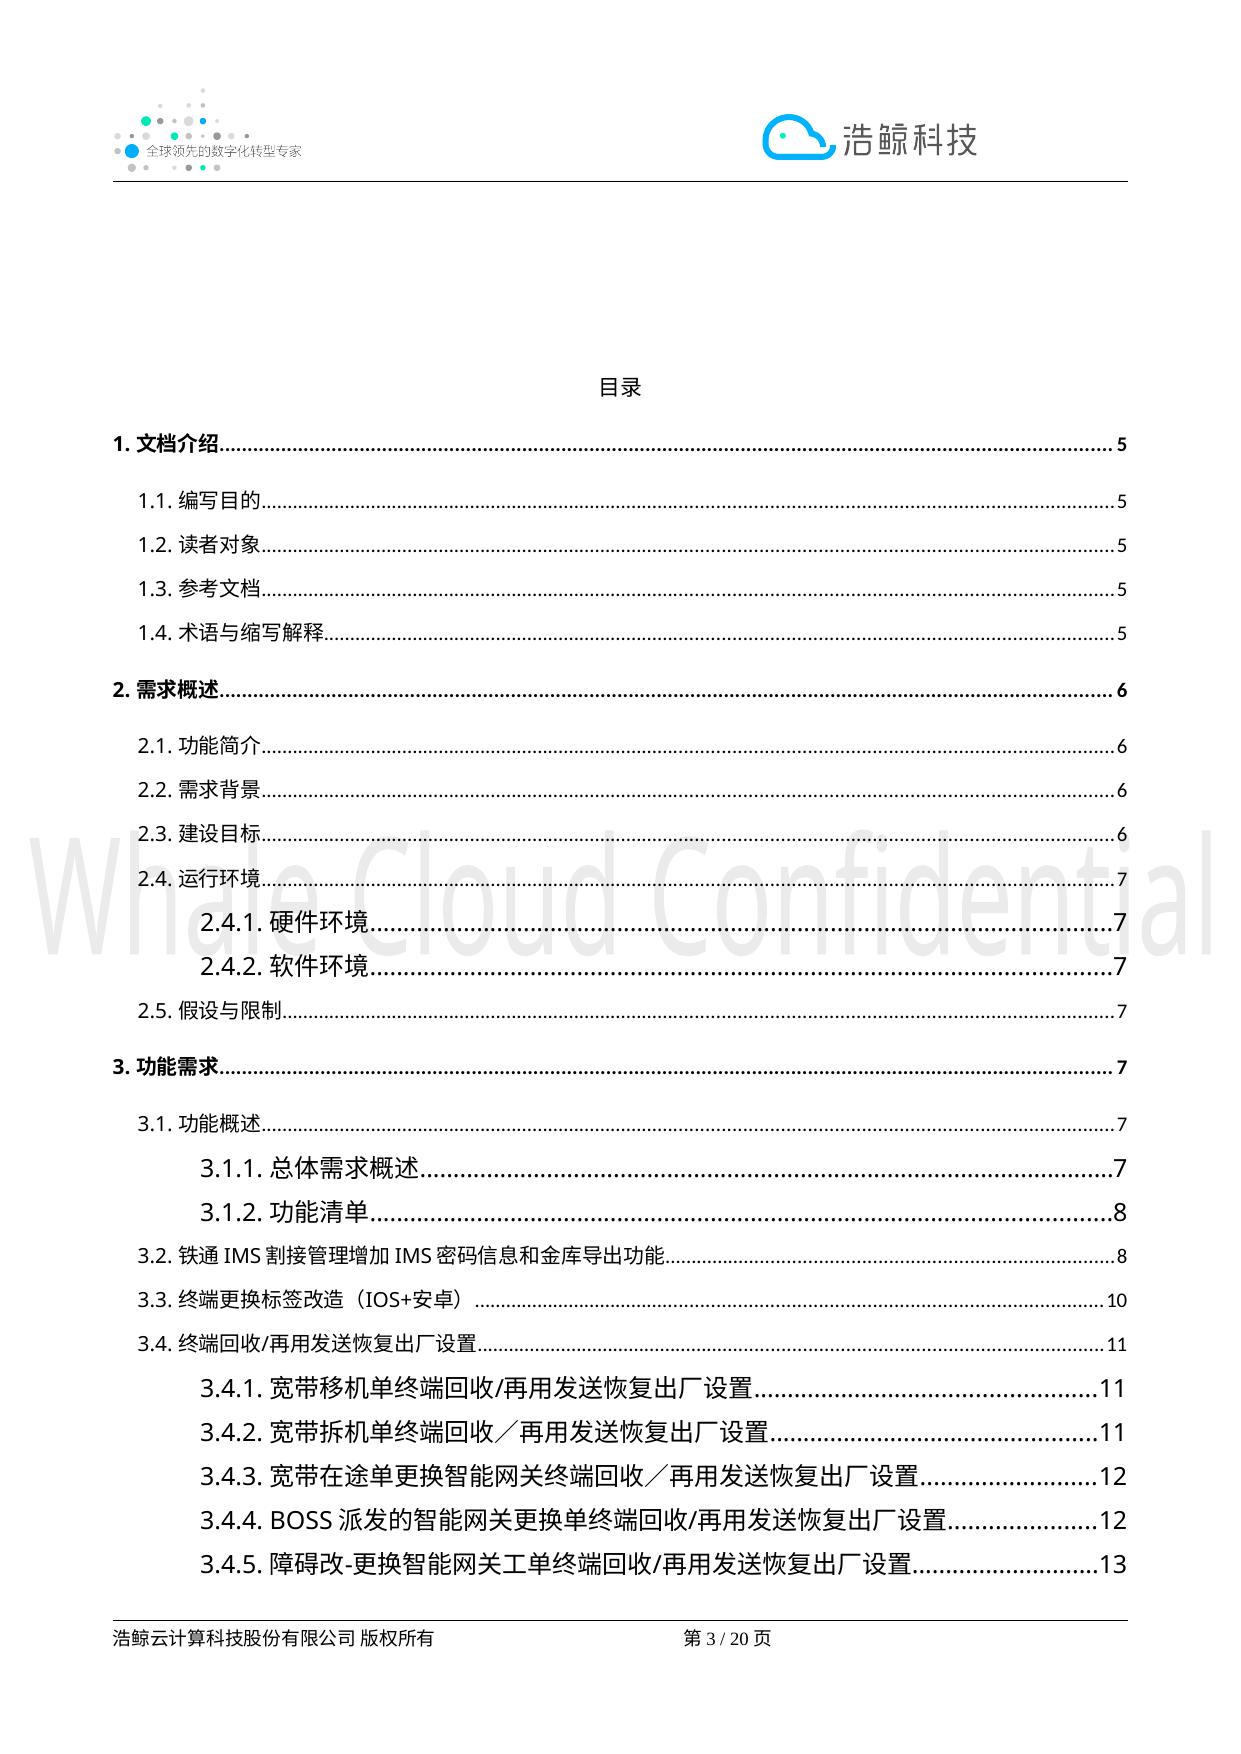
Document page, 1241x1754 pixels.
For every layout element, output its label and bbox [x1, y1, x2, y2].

picture [112, 88, 302, 173]
picture [729, 111, 978, 179]
